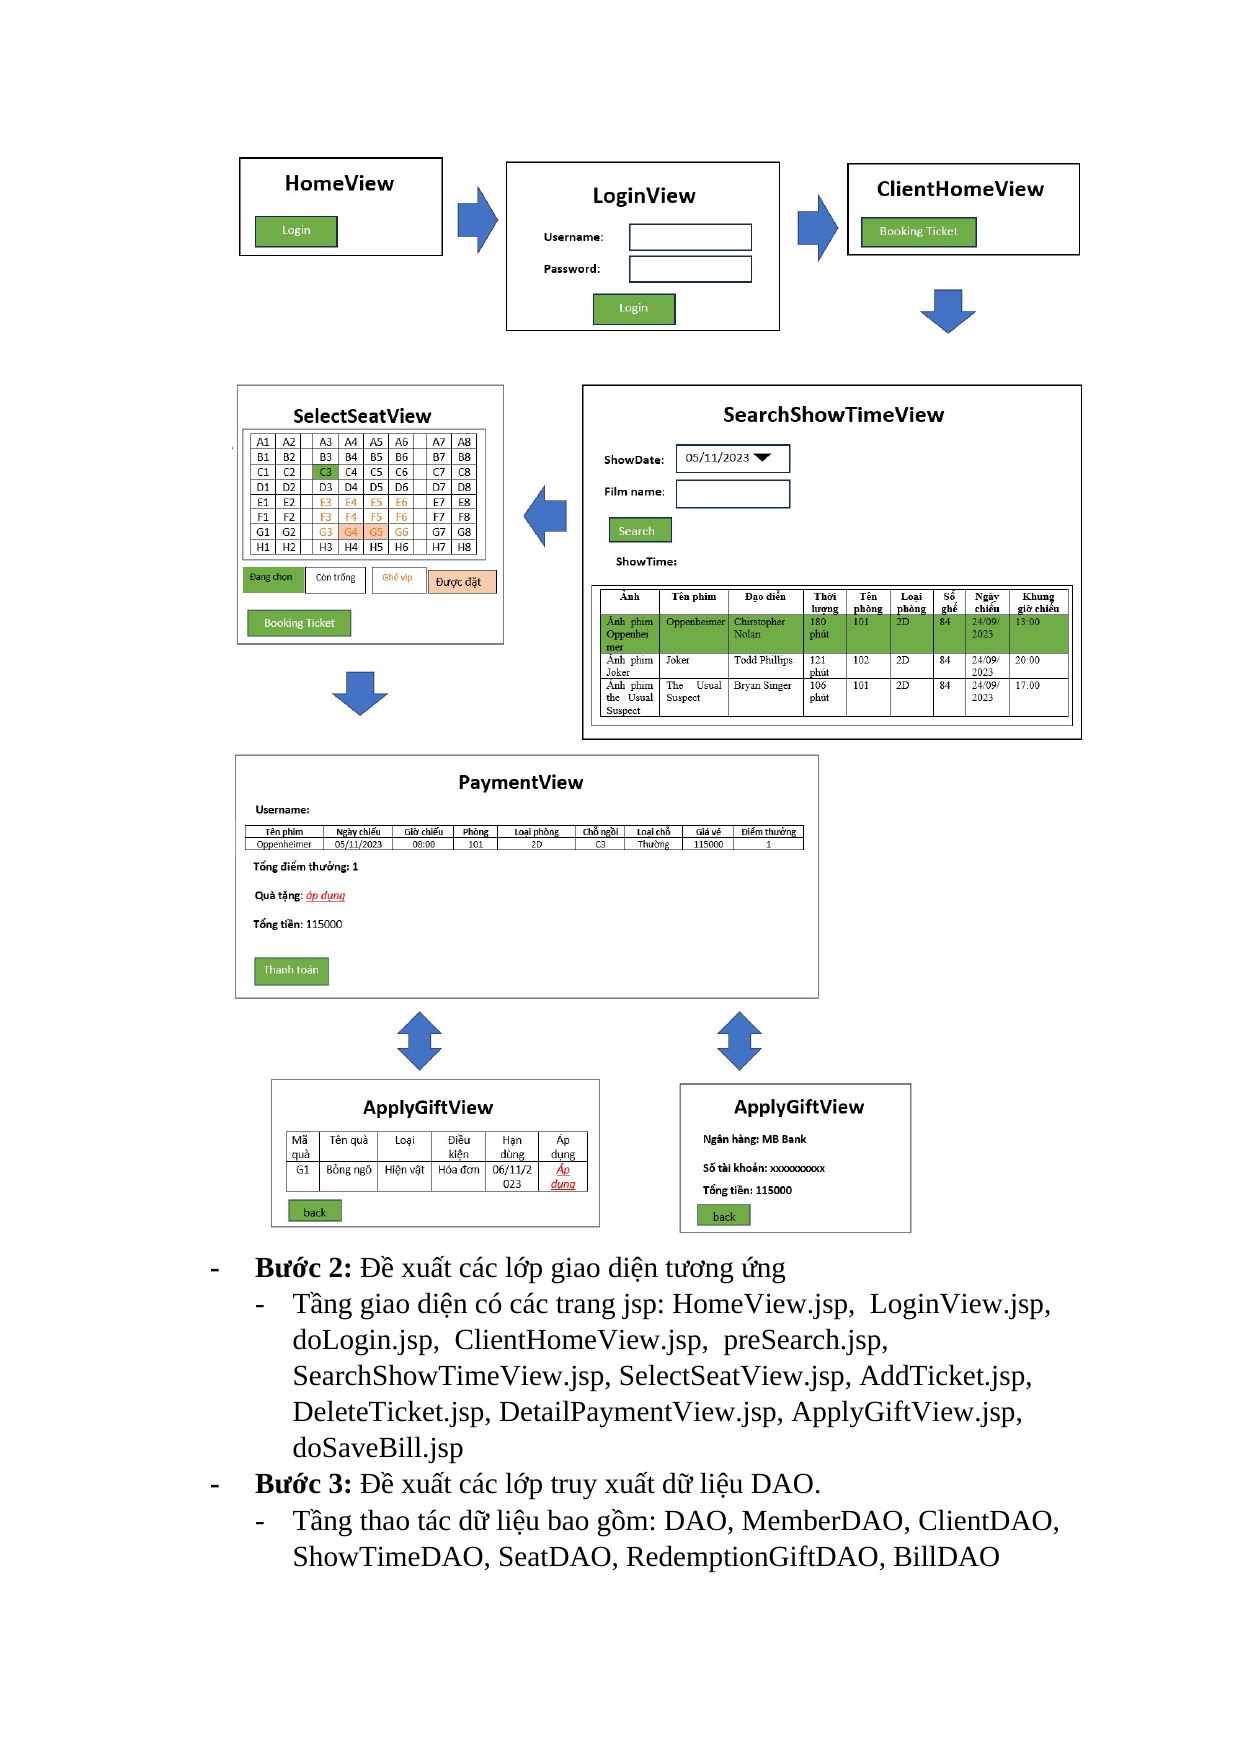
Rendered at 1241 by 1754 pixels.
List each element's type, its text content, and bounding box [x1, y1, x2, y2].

list Bước 3: Đề xuất các lớp truy xuất dữ liệu DAO. [210, 1467, 1090, 1500]
picture [225, 150, 1110, 1248]
list Tầng giao diện có các trang jsp: HomeView.jsp, LoginView.jsp, doLogin.jsp, ClientHomeView.jsp, preSearch.jsp, SearchShowTimeView.jsp, SelectSeatView.jsp, AddTicket.jsp, DeleteTicket.jsp, DetailPaymentView.jsp, ApplyGiftView.jsp, doSaveBill.jsp [255, 1286, 1090, 1464]
list Bước 2: Đề xuất các lớp giao diện tương ứng [210, 1250, 1090, 1283]
list Tầng thao tác dữ liệu bao gồm: DAO, MemberDAO, ClientDAO, ShowTimeDAO, SeatDAO, RedemptionGiftDAO, BillDAO [255, 1503, 1090, 1572]
